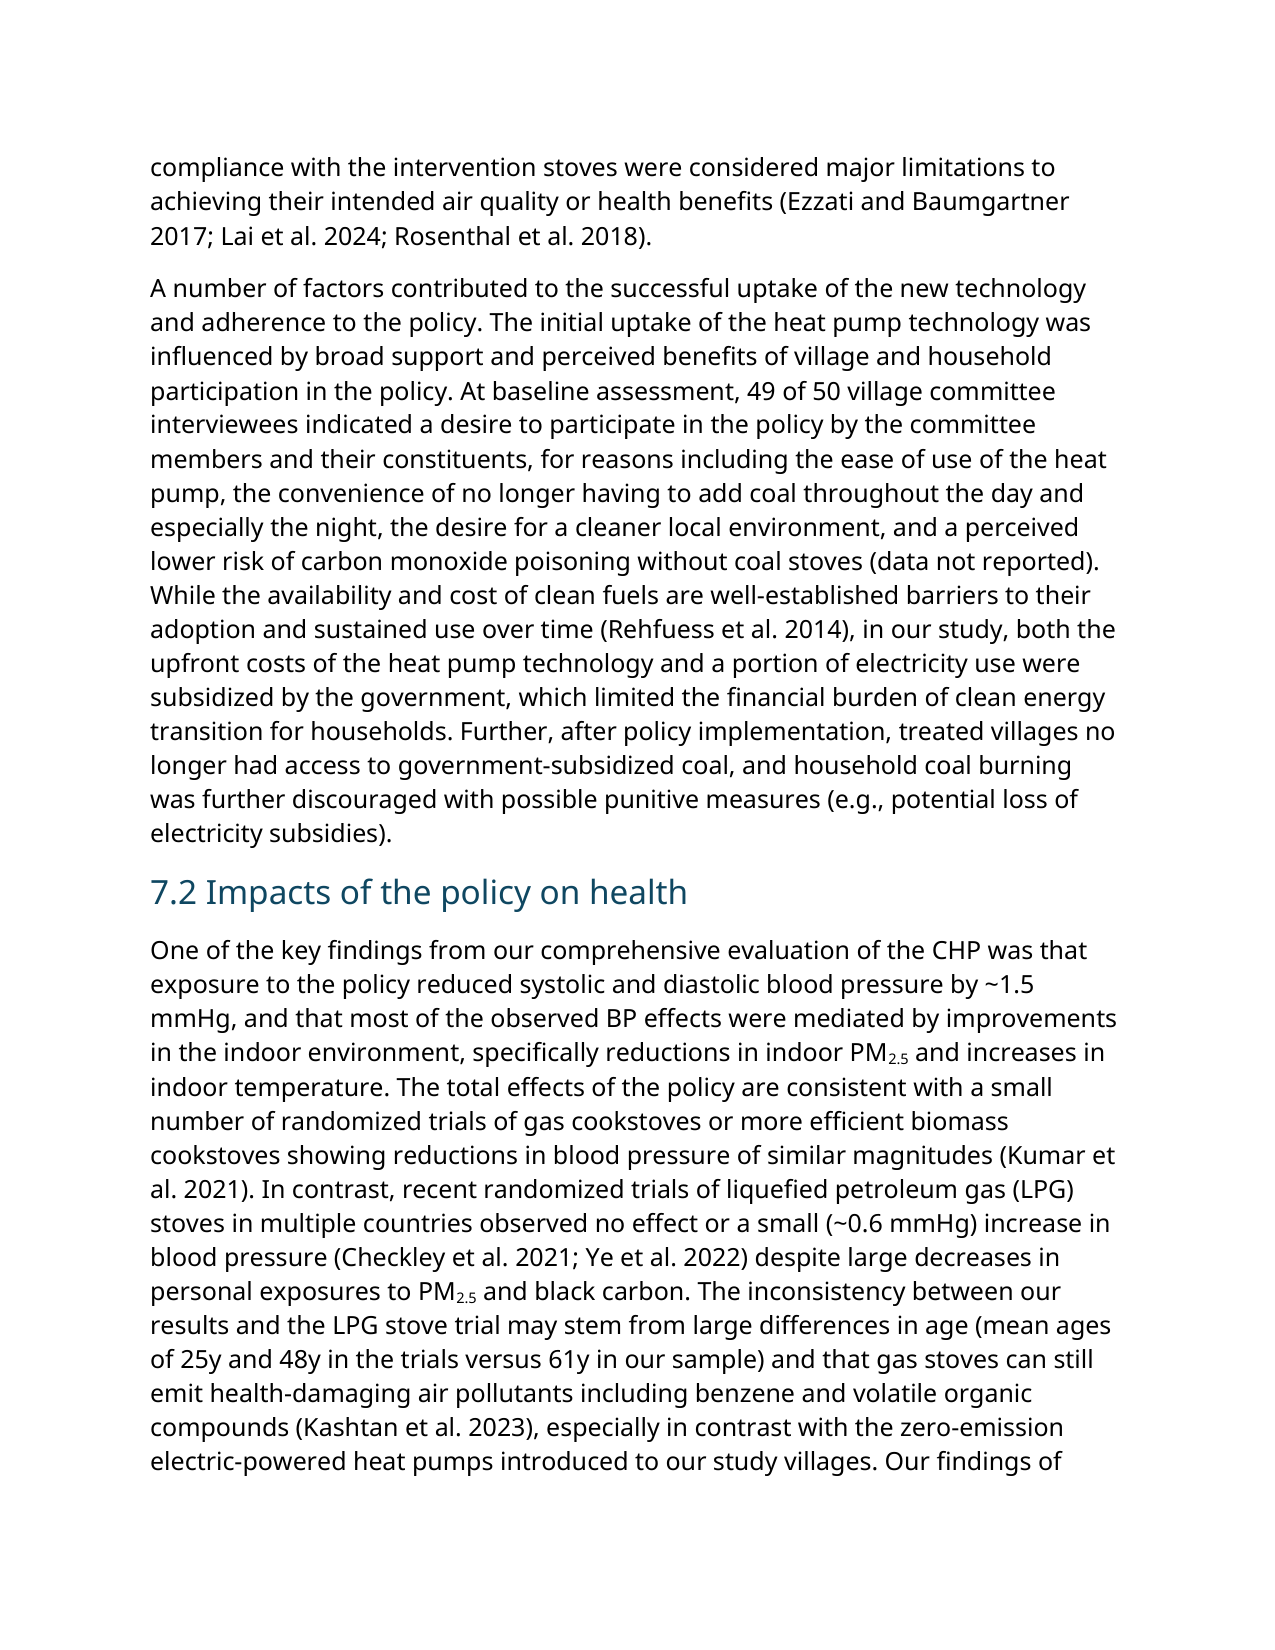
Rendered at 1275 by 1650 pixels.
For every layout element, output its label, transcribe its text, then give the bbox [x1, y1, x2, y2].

text A number of factors contributed to the successful uptake of the new technology and adherence to the policy. The initial uptake of the heat pump technology was influenced by broad support and perceived benefits of village and household participation in the policy. At baseline assessment, 49 of 50 village committee interviewees indicated a desire to participate in the policy by the committee members and their constituents, for reasons including the ease of use of the heat pump, the convenience of no longer having to add coal throughout the day and especially the night, the desire for a cleaner local environment, and a perceived lower risk of carbon monoxide poisoning without coal stoves (data not reported). While the availability and cost of clean fuels are well-established barriers to their adoption and sustained use over time (Rehfuess et al. 2014), in our study, both the upfront costs of the heat pump technology and a portion of electricity use were subsidized by the government, which limited the financial burden of clean energy transition for households. Further, after policy implementation, treated villages no longer had access to government-subsidized coal, and household coal burning was further discouraged with possible punitive measures (e.g., potential loss of electricity subsidies). [150, 271, 1125, 850]
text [150, 933, 1125, 1478]
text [150, 150, 1125, 252]
subtitle 7.2 Impacts of the policy on health [150, 869, 1125, 914]
